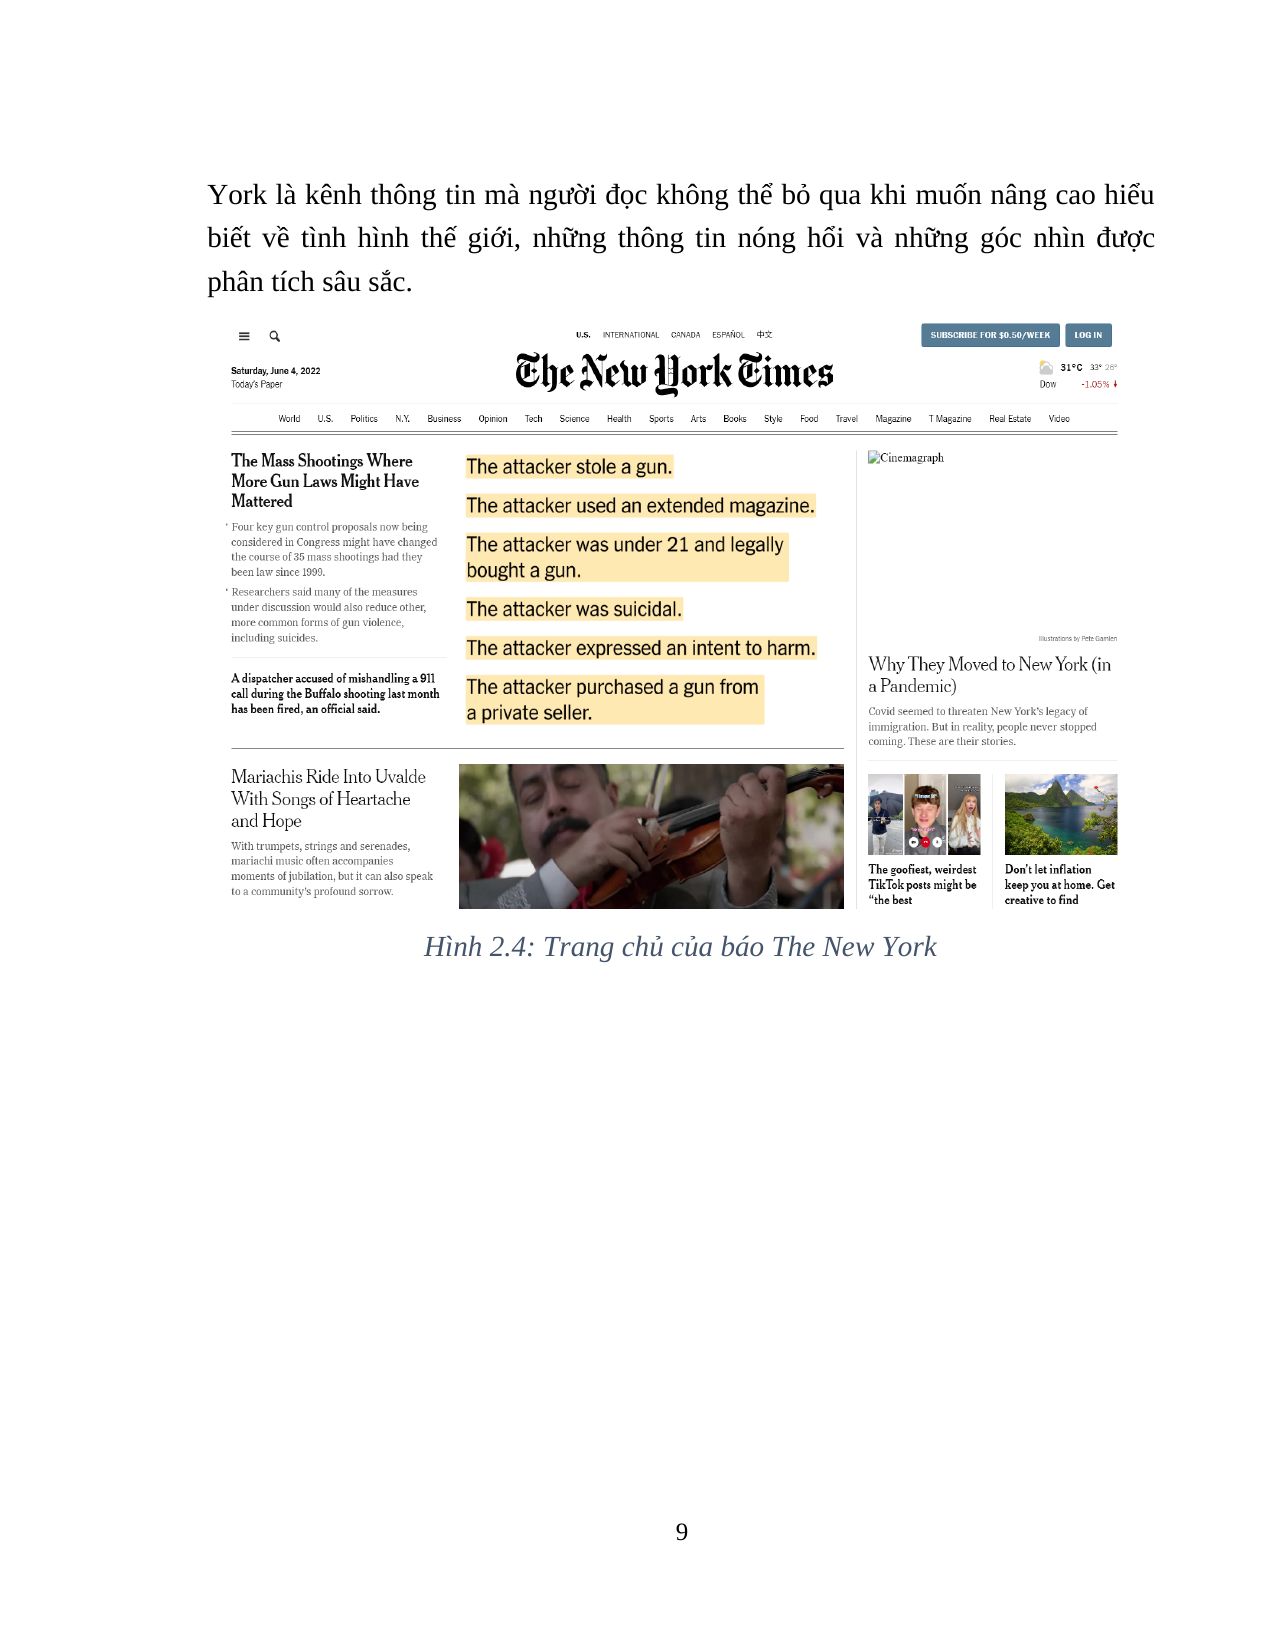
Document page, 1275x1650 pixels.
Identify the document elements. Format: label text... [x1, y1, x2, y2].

picture [207, 320, 1142, 909]
text Hình 2.4: Trang chủ của báo The New York [207, 929, 1156, 963]
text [207, 177, 1156, 298]
